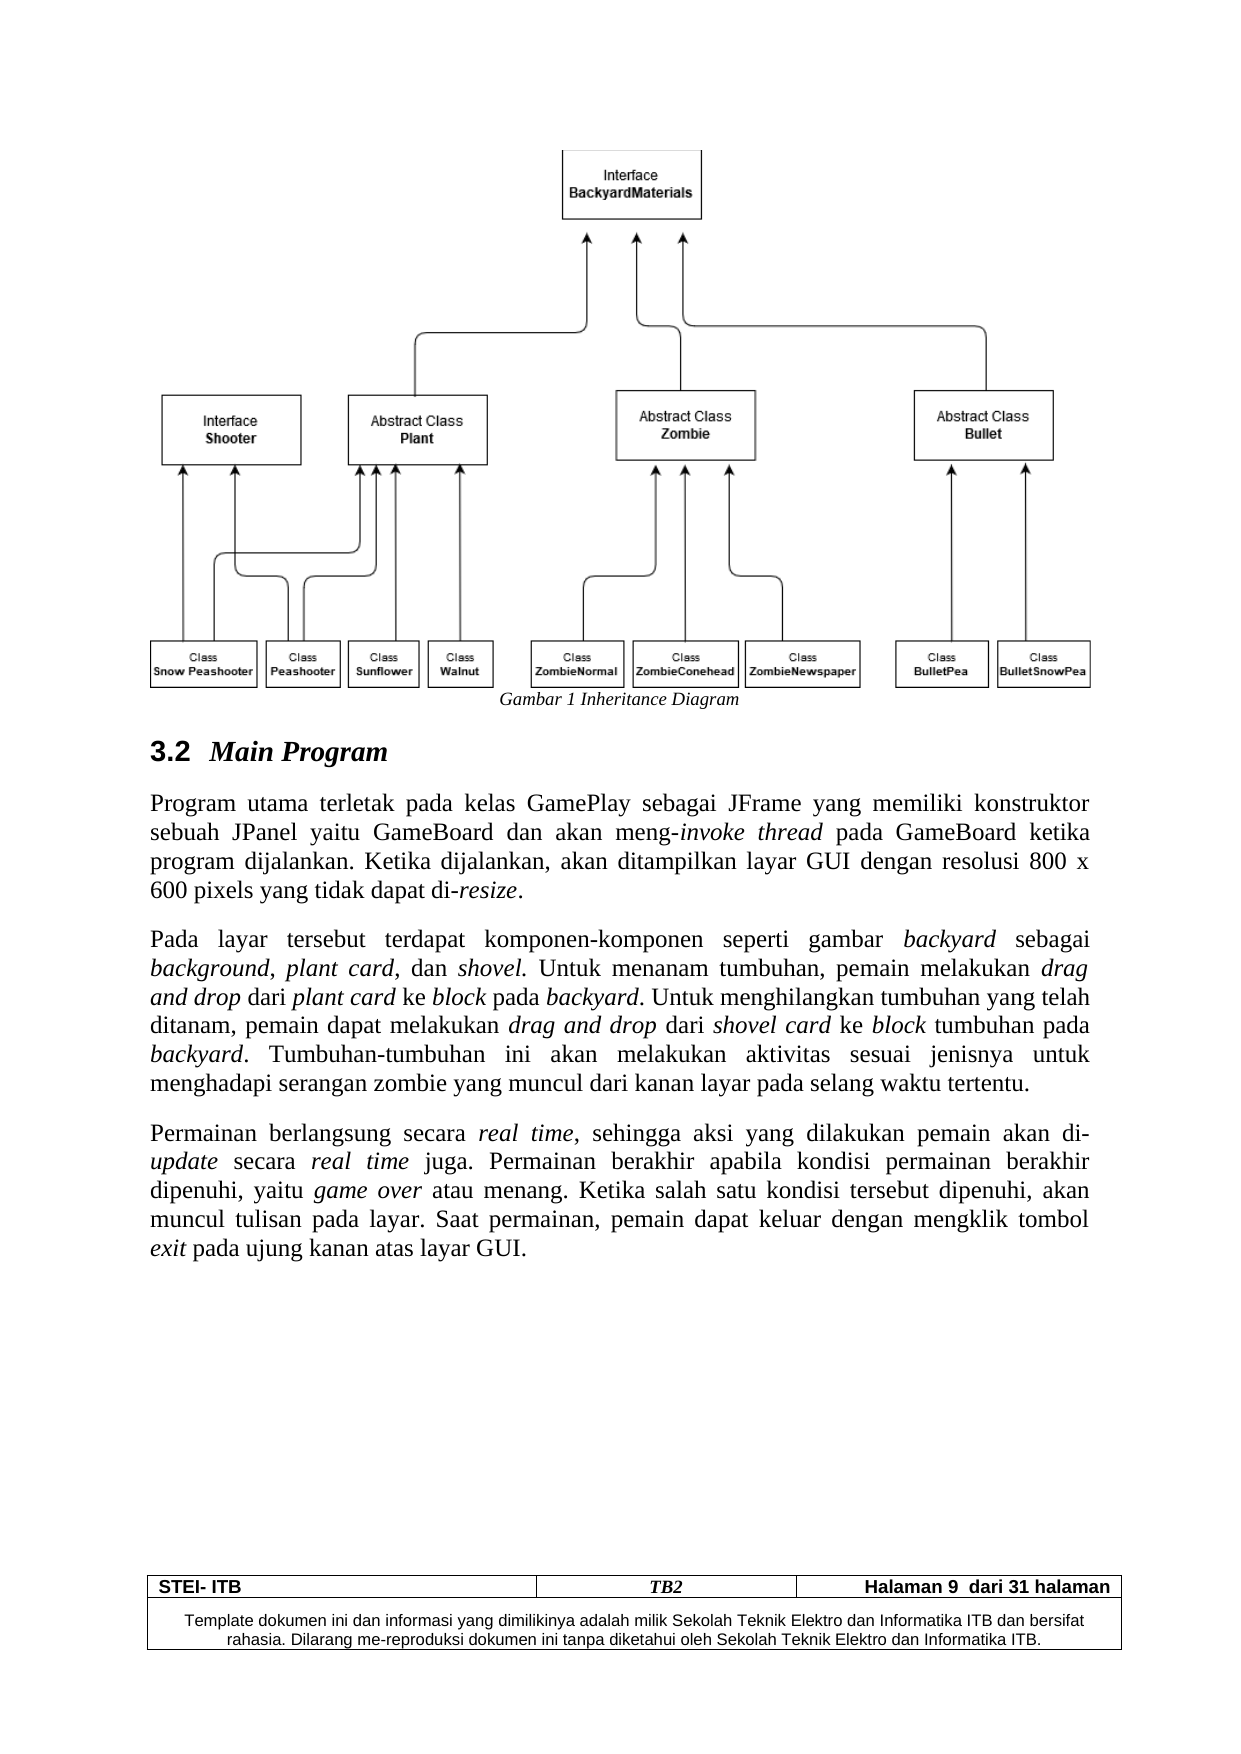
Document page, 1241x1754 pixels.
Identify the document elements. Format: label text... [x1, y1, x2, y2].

text Permainan berlangsung secara real time, sehingga aksi yang dilakukan pemain akan di-update secara real time juga. Permainan berakhir apabila kondisi permainan berakhir dipenuhi, yaitu game over atau menang. Ketika salah satu kondisi tersebut dipenuhi, akan muncul tulisan pada layar. Saat permainan, pemain dapat keluar dengan mengklik tombol exit pada ujung kanan atas layar GUI. [150, 1118, 1090, 1261]
subtitle Main Program [150, 734, 1090, 768]
text Gambar 1 Inheritance Diagram [150, 688, 1090, 709]
picture [150, 150, 1091, 688]
text Program utama terletak pada kelas GamePlay sebagai JFrame yang memiliki konstruktor sebuah JPanel yaitu GameBoard dan akan meng-invoke thread pada GameBoard ketika program dijalankan. Ketika dijalankan, akan ditampilkan layar GUI dengan resolusi 800 x 600 pixels yang tidak dapat di-resize. [150, 788, 1090, 903]
text Pada layar tersebut terdapat komponen-komponen seperti gambar backyard sebagai background, plant card, dan shovel. Untuk menanam tumbuhan, pemain melakukan drag and drop dari plant card ke block pada backyard. Untuk menghilangkan tumbuhan yang telah ditanam, pemain dapat melakukan drag and drop dari shovel card ke block tumbuhan pada backyard. Tumbuhan-tumbuhan ini akan melakukan aktivitas sesuai jenisnya untuk menghadapi serangan zombie yang muncul dari kanan layar pada selang waktu tertentu. [150, 924, 1090, 1097]
